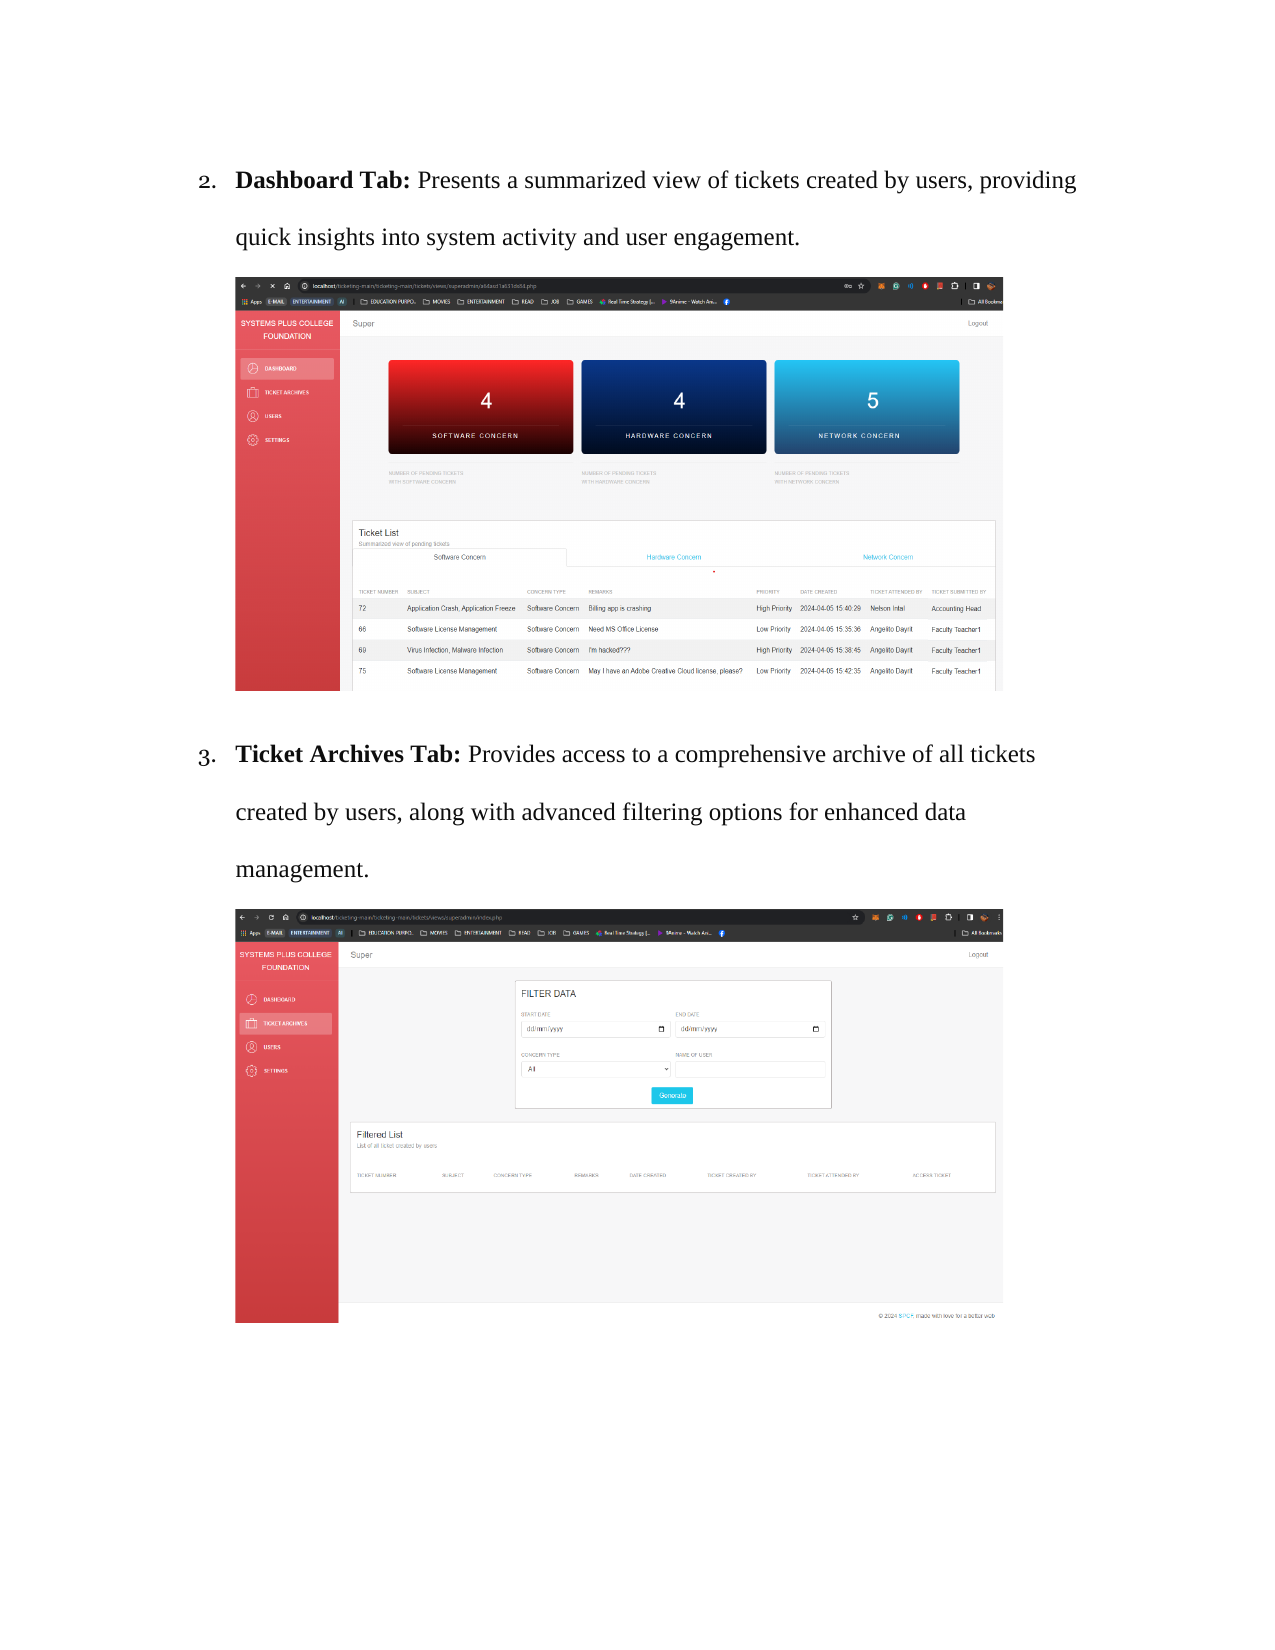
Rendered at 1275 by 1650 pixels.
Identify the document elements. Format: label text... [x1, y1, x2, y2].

picture [235, 277, 1004, 691]
picture [235, 909, 1004, 1323]
